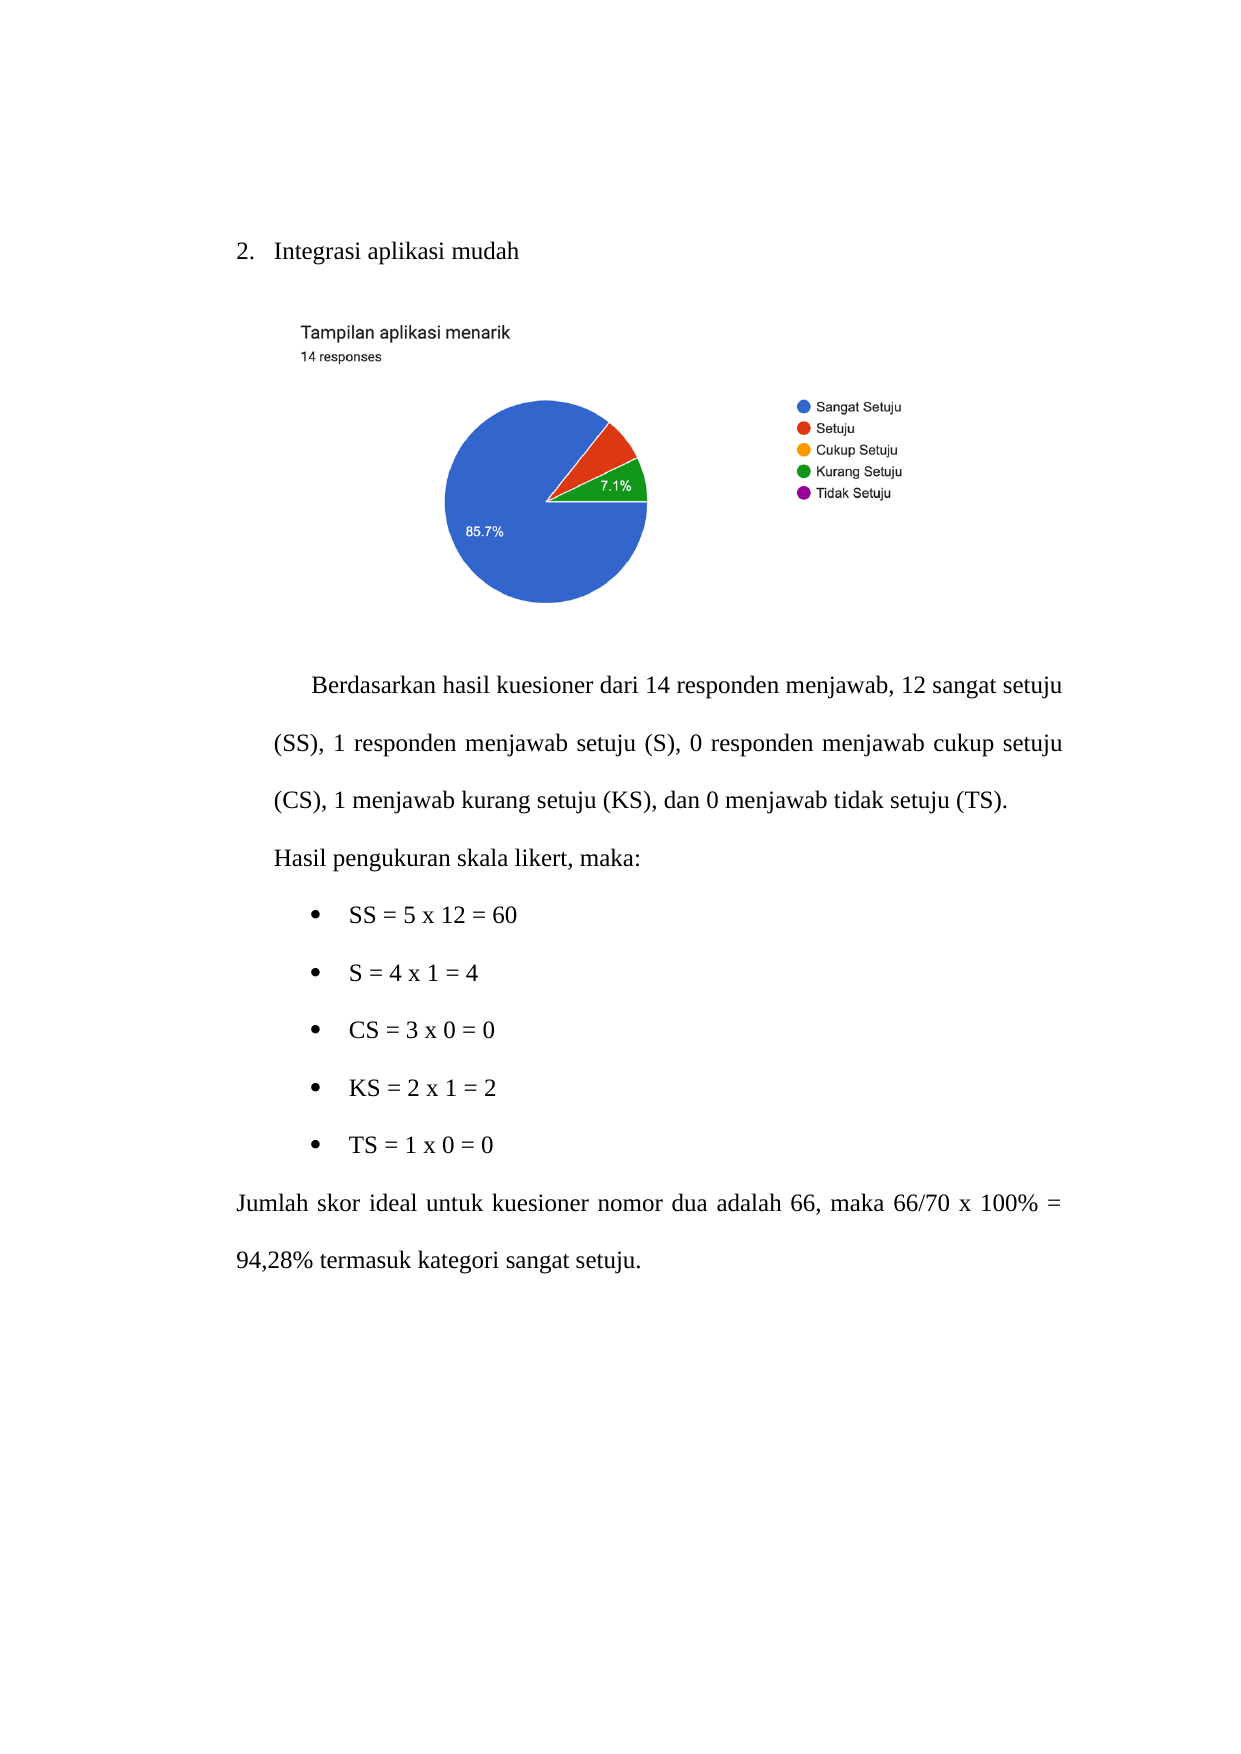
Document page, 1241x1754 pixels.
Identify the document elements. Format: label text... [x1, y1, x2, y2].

list Integrasi aplikasi mudah [236, 236, 1063, 265]
list SS = 5 x 12 = 60 [311, 900, 1063, 929]
list TS = 1 x 0 = 0 [311, 1130, 1063, 1159]
text Jumlah skor ideal untuk kuesioner nomor dua adalah 66, maka 66/70 x 100% = 94,28% termasuk kategori sangat setuju. [236, 1188, 1063, 1274]
text Berdasarkan hasil kuesioner dari 14 responden menjawab, 12 sangat setuju (SS), 1 responden menjawab setuju (S), 0 responden menjawab cukup setuju (CS), 1 menjawab kurang setuju (KS), dan 0 menjawab tidak setuju (TS). [274, 670, 1063, 814]
picture [273, 293, 1101, 642]
list KS = 2 x 1 = 2 [311, 1073, 1063, 1101]
list Hasil pengukuran skala likert, maka: [274, 843, 1063, 871]
list CS = 3 x 0 = 0 [311, 1015, 1063, 1044]
list S = 4 x 1 = 4 [311, 958, 1063, 986]
